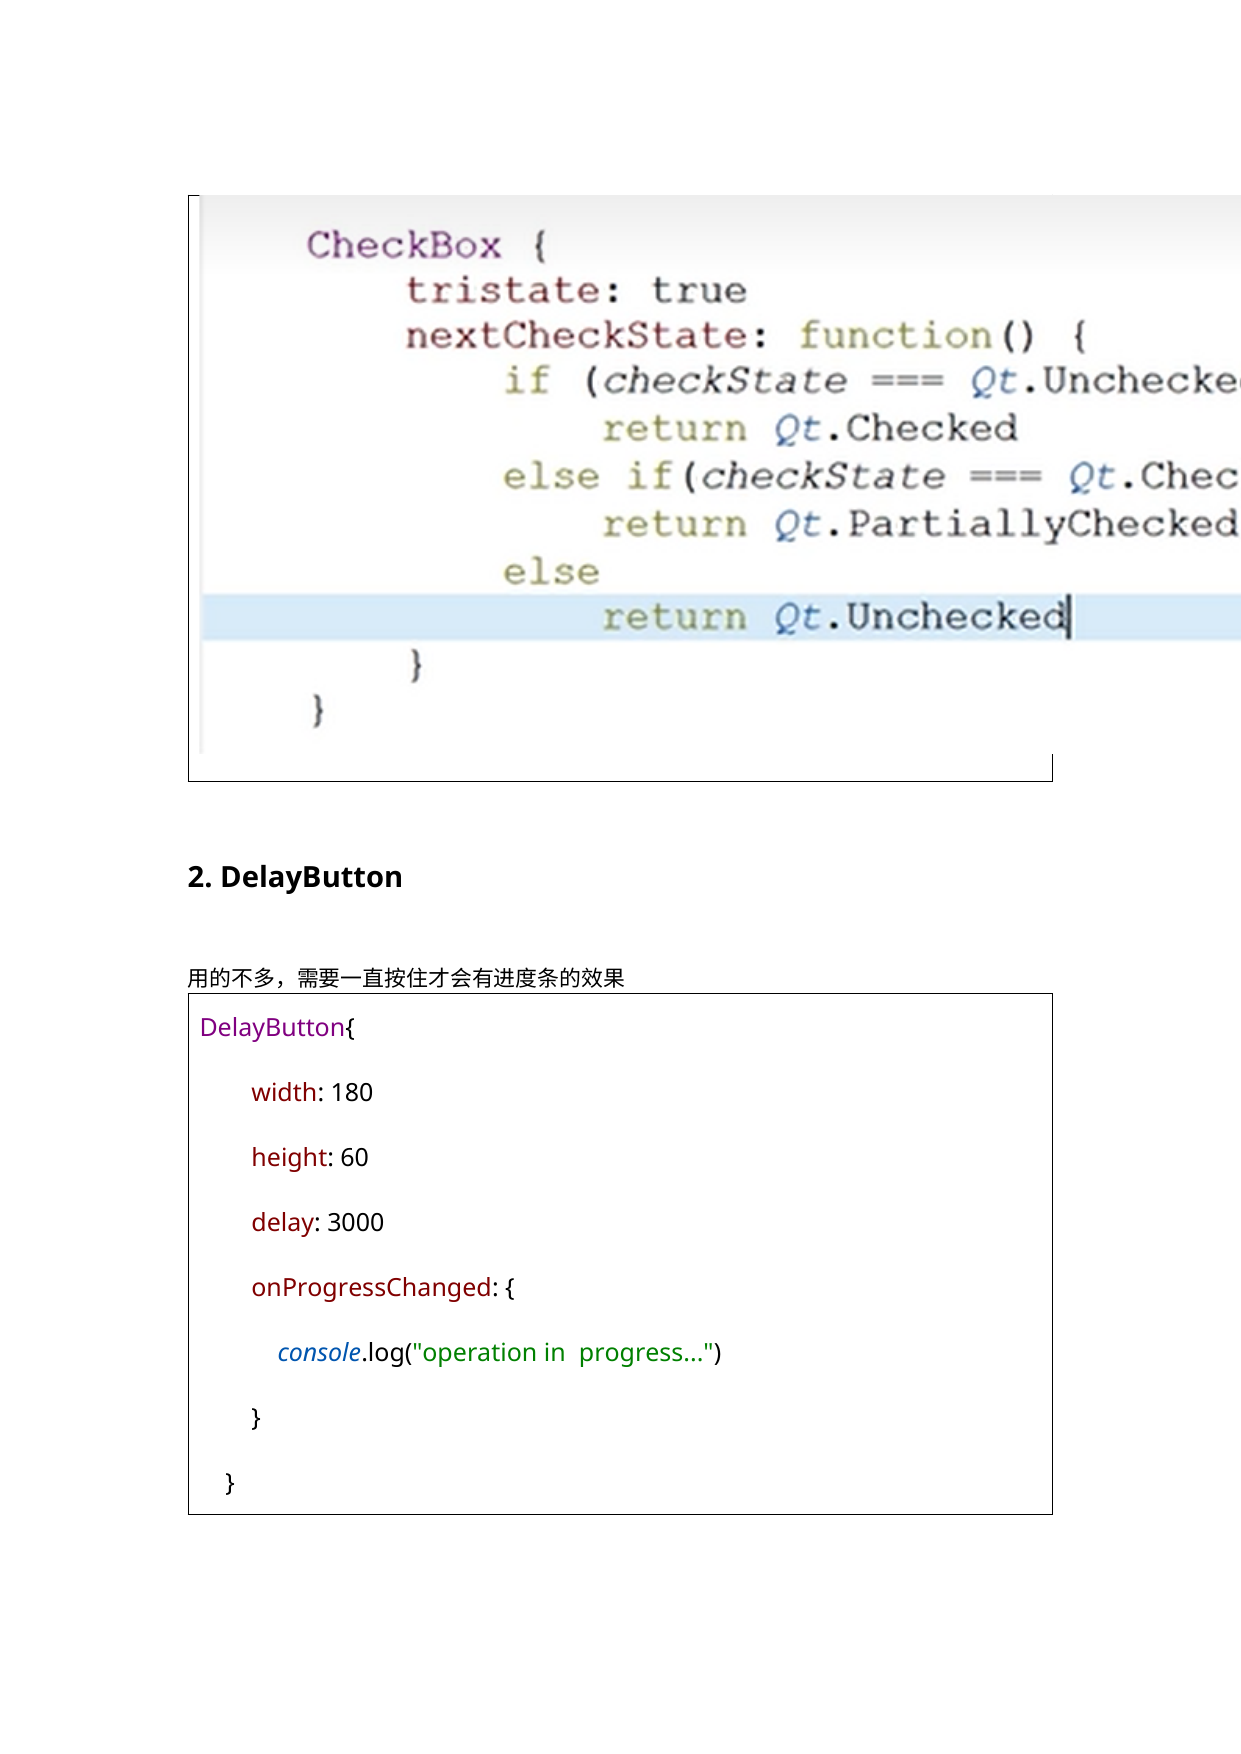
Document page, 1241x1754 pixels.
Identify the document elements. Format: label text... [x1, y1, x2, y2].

table_header [189, 196, 1052, 781]
text 用的不多，需要一直按住才会有进度条的效果 [187, 961, 1053, 993]
subtitle 2. DelayButton [187, 843, 1053, 908]
table_header DelayButton{ width: 180 height: 60 delay: 3000 onProgressChanged: { console.log("operation in progress...") } } [189, 994, 1052, 1514]
picture [199, 195, 1241, 754]
